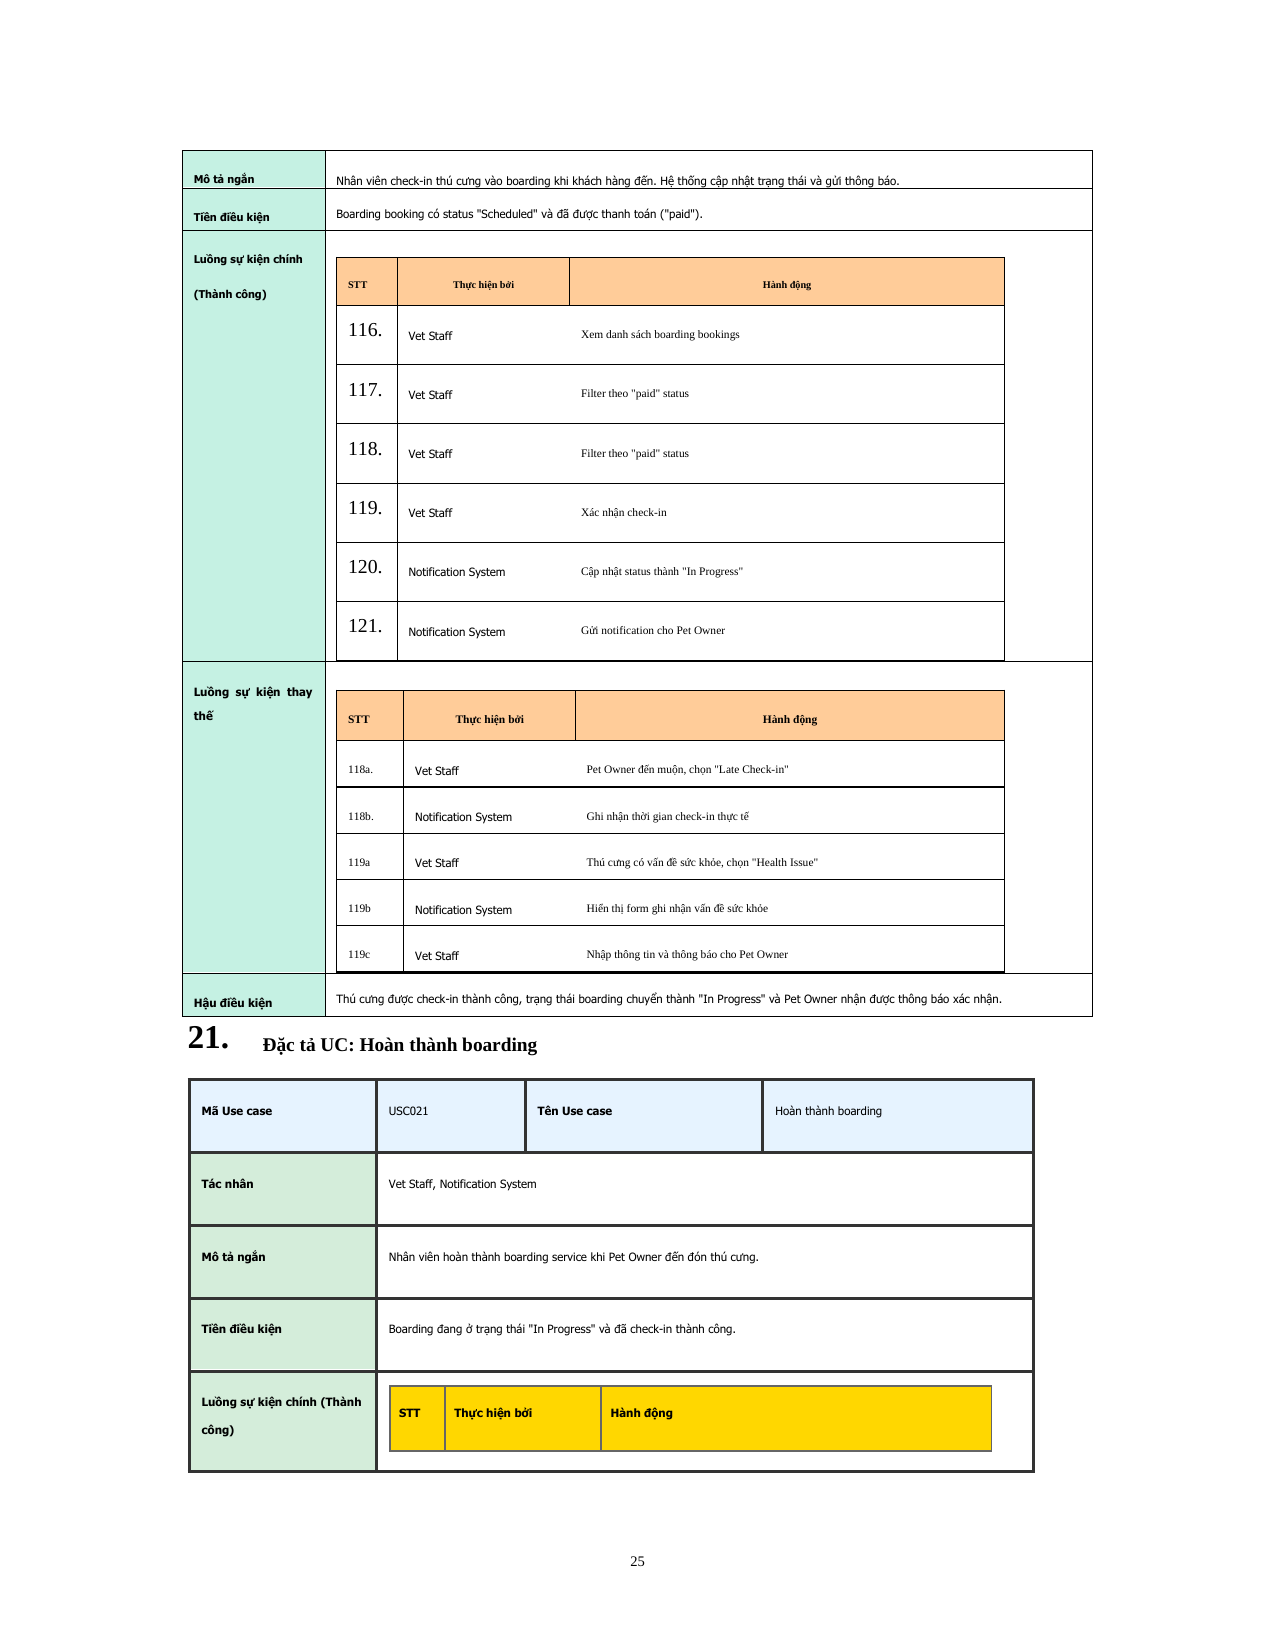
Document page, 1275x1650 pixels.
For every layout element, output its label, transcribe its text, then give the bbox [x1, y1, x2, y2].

table_cell Vet Staff, Notification System [378, 1154, 1032, 1224]
table_cell [378, 1373, 1032, 1470]
table_header Hoàn thành boarding [764, 1081, 1032, 1151]
table_cell Hậu điều kiện [183, 974, 325, 1016]
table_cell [191, 1373, 375, 1470]
table_cell [326, 662, 1092, 972]
table_cell Boarding đang ở trạng thái "In Progress" và đã check-in thành công. [378, 1300, 1032, 1369]
table_cell Thú cưng được check-in thành công, trạng thái boarding chuyển thành "In Progress" và Pet Owner nhận được thông báo xác nhận. [326, 974, 1092, 1016]
table_header USC021 [378, 1081, 524, 1151]
list Đặc tả UC: Hoàn thành boarding [187, 1017, 1087, 1056]
table_cell Mô tả ngắn [183, 151, 325, 187]
table_cell Boarding booking có status "Scheduled" và đã được thanh toán ("paid"). [326, 189, 1092, 230]
table_cell [326, 231, 1092, 661]
table_cell Tiền điều kiện [191, 1300, 375, 1369]
table_cell Luồng sự kiện thay thế [183, 662, 325, 972]
table_header Mã Use case [191, 1081, 375, 1151]
table_cell Mô tả ngắn [191, 1227, 375, 1297]
table_header Tên Use case [527, 1081, 761, 1151]
table_cell Tác nhân [191, 1154, 375, 1224]
table_cell Nhân viên check-in thú cưng vào boarding khi khách hàng đến. Hệ thống cập nhật trạng thái và gửi thông báo. [326, 151, 1092, 187]
table_cell Luồng sự kiện chính (Thành công) [183, 231, 325, 661]
table_cell Nhân viên hoàn thành boarding service khi Pet Owner đến đón thú cưng. [378, 1227, 1032, 1297]
table_cell Tiền điều kiện [183, 189, 325, 230]
